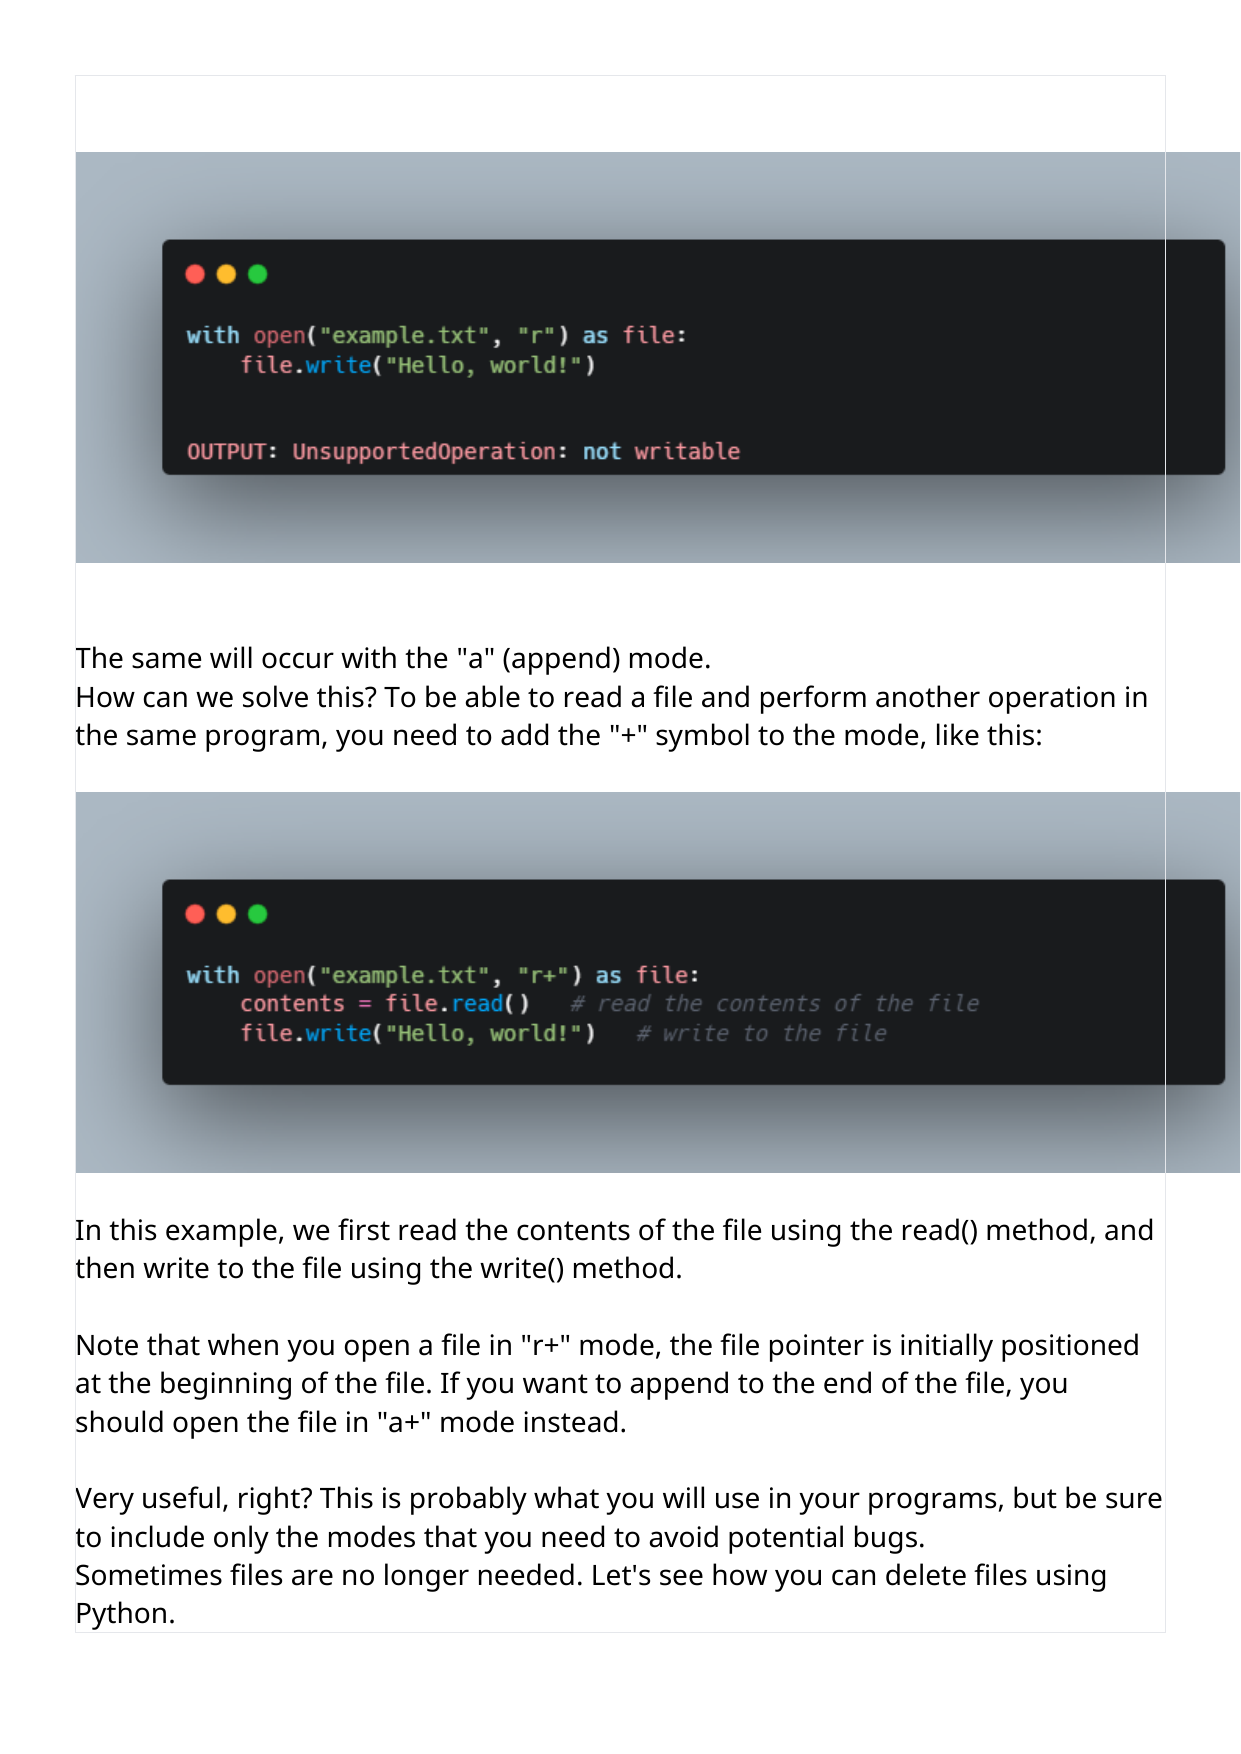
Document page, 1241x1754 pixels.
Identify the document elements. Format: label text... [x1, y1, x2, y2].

text In this example, we first read the contents of the file using the read() method, and then write to the file using the write() method. [76, 1211, 1165, 1287]
text Note that when you open a file in "r+" mode, the file pointer is initially positioned at the beginning of the file. If you want to append to the end of the file, you should open the file in "a+" mode instead. [76, 1326, 1165, 1441]
text Sometimes files are no longer needed. Let's see how you can delete files using Python. [76, 1555, 1165, 1632]
picture [1166, 792, 1241, 1173]
text Very useful, right? This is probably what you will use in your programs, but be sure to include only the modes that you need to avoid potential bugs. [76, 1479, 1165, 1555]
picture [1166, 152, 1241, 563]
text How can we solve this? To be able to read a file and perform another operation in the same program, you need to add the "+" symbol to the mode, like this: [76, 677, 1165, 754]
text The same will occur with the "a" (append) mode. [76, 639, 1165, 677]
picture [76, 792, 1165, 1173]
picture [76, 152, 1165, 563]
